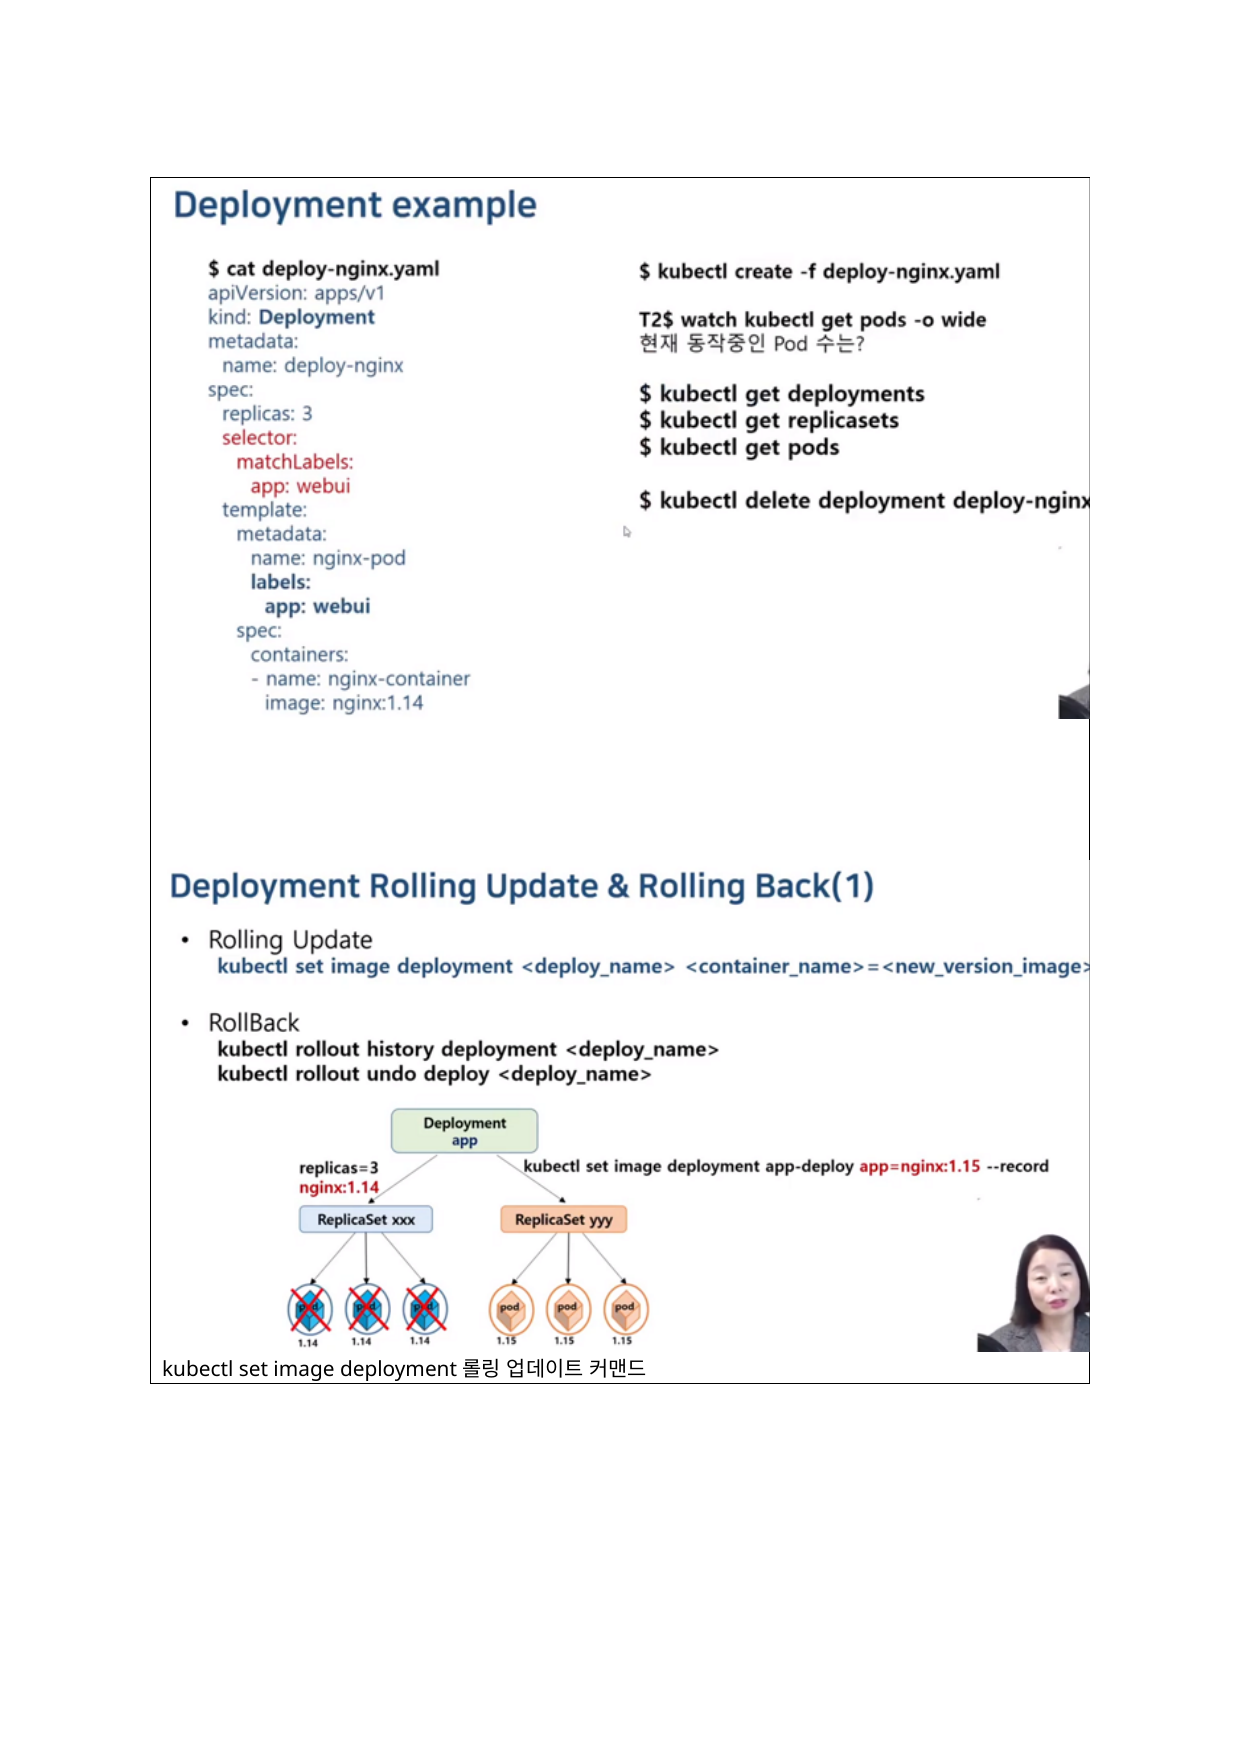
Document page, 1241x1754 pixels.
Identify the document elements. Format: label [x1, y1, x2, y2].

table_header [151, 178, 1089, 1382]
picture [161, 860, 1090, 1352]
picture [161, 178, 1090, 719]
